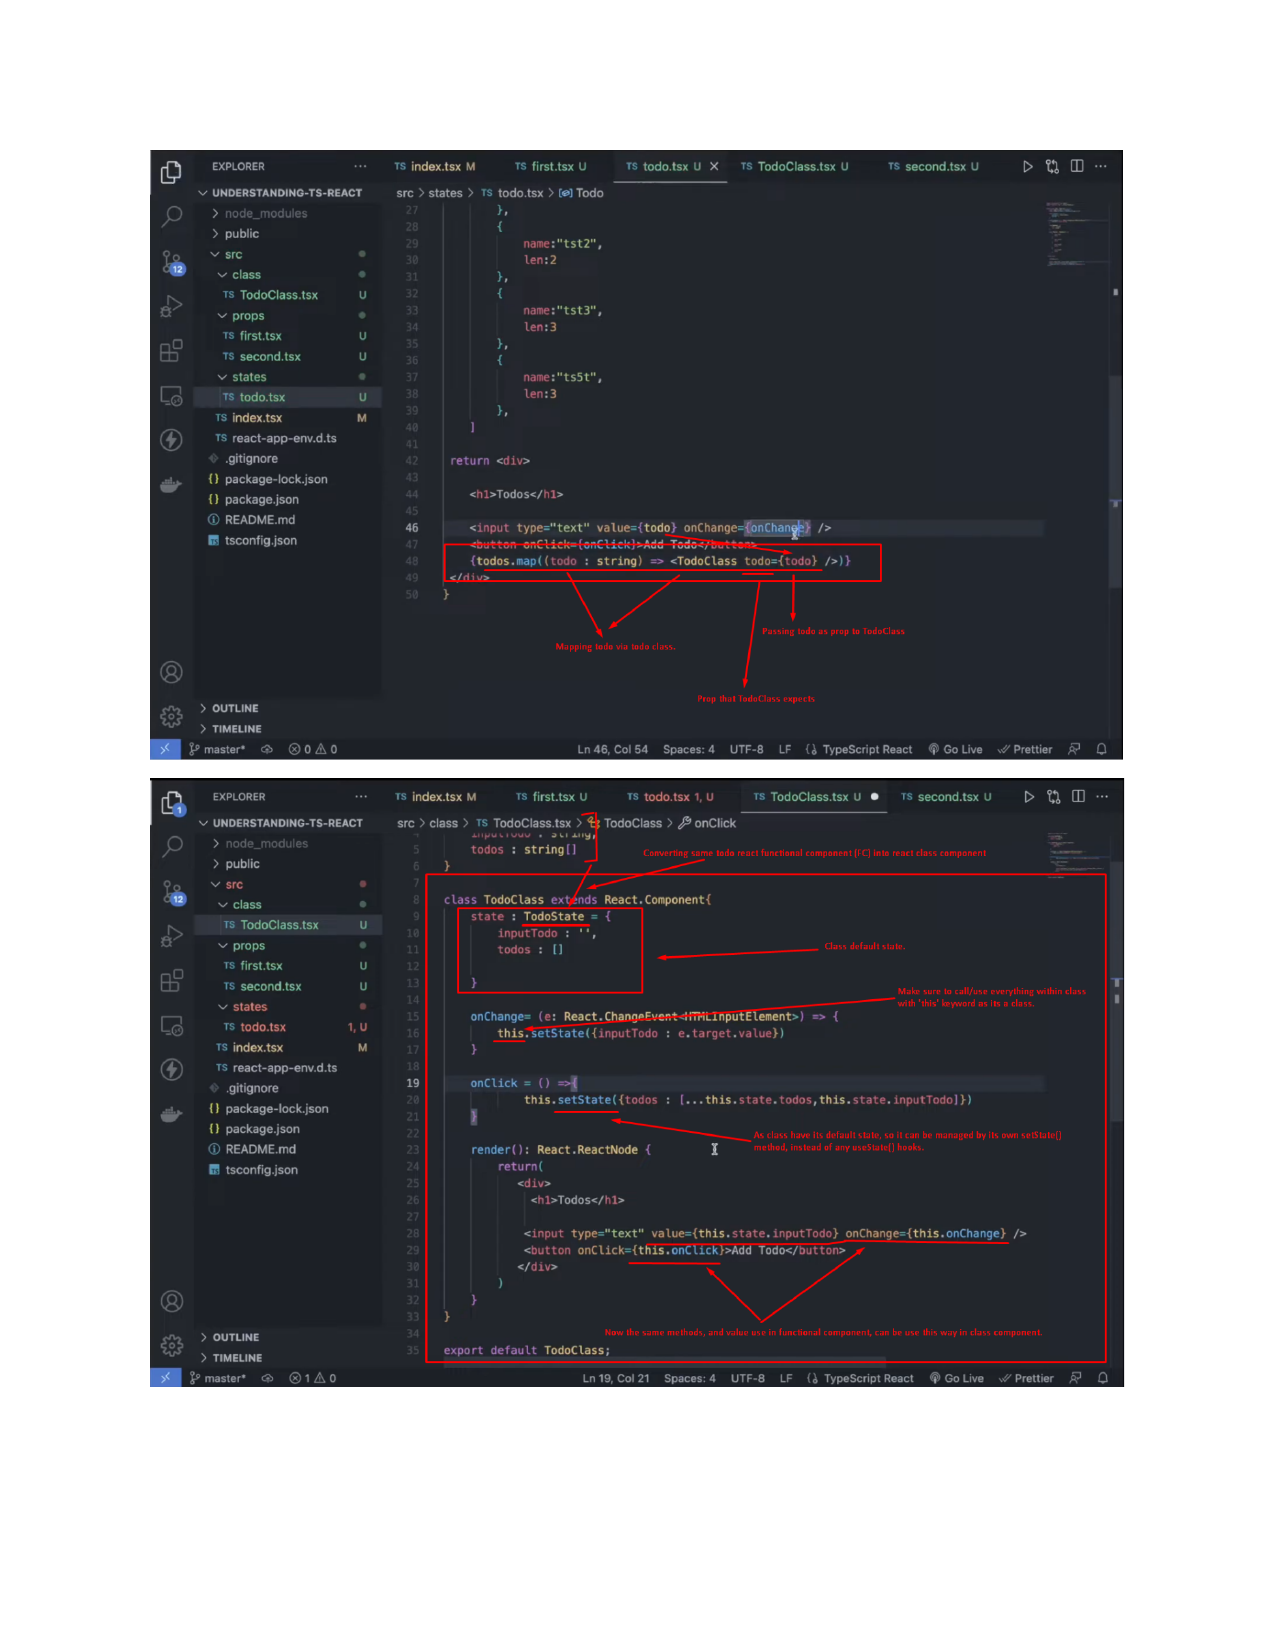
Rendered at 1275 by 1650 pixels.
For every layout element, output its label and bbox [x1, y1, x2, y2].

picture [150, 778, 1125, 1387]
picture [150, 150, 1123, 760]
